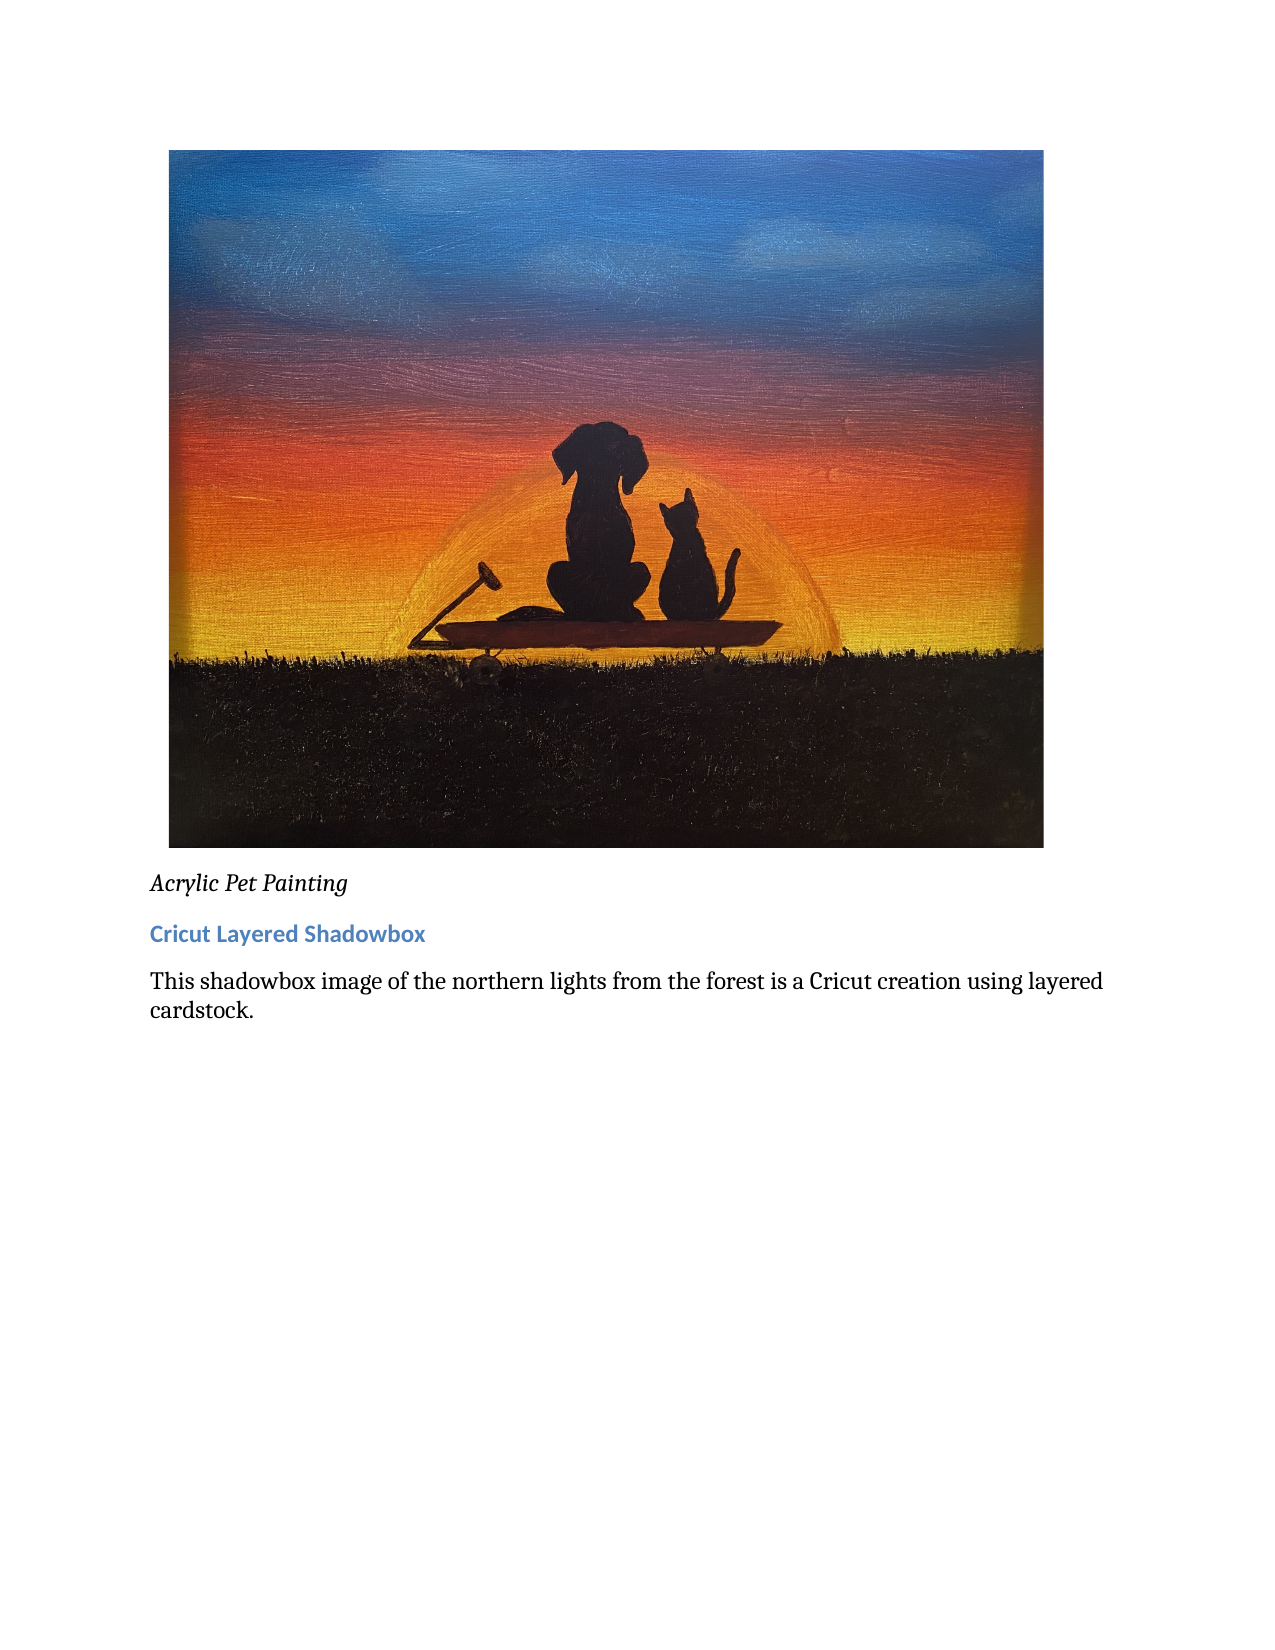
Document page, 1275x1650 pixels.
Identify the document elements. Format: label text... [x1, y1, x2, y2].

picture [168, 150, 1044, 848]
subtitle Cricut Layered Shadowbox [150, 918, 1125, 948]
text Acrylic Pet Painting [150, 868, 1125, 897]
text This shadowbox image of the northern lights from the forest is a Cricut creation using layered cardstock. [150, 967, 1125, 1025]
